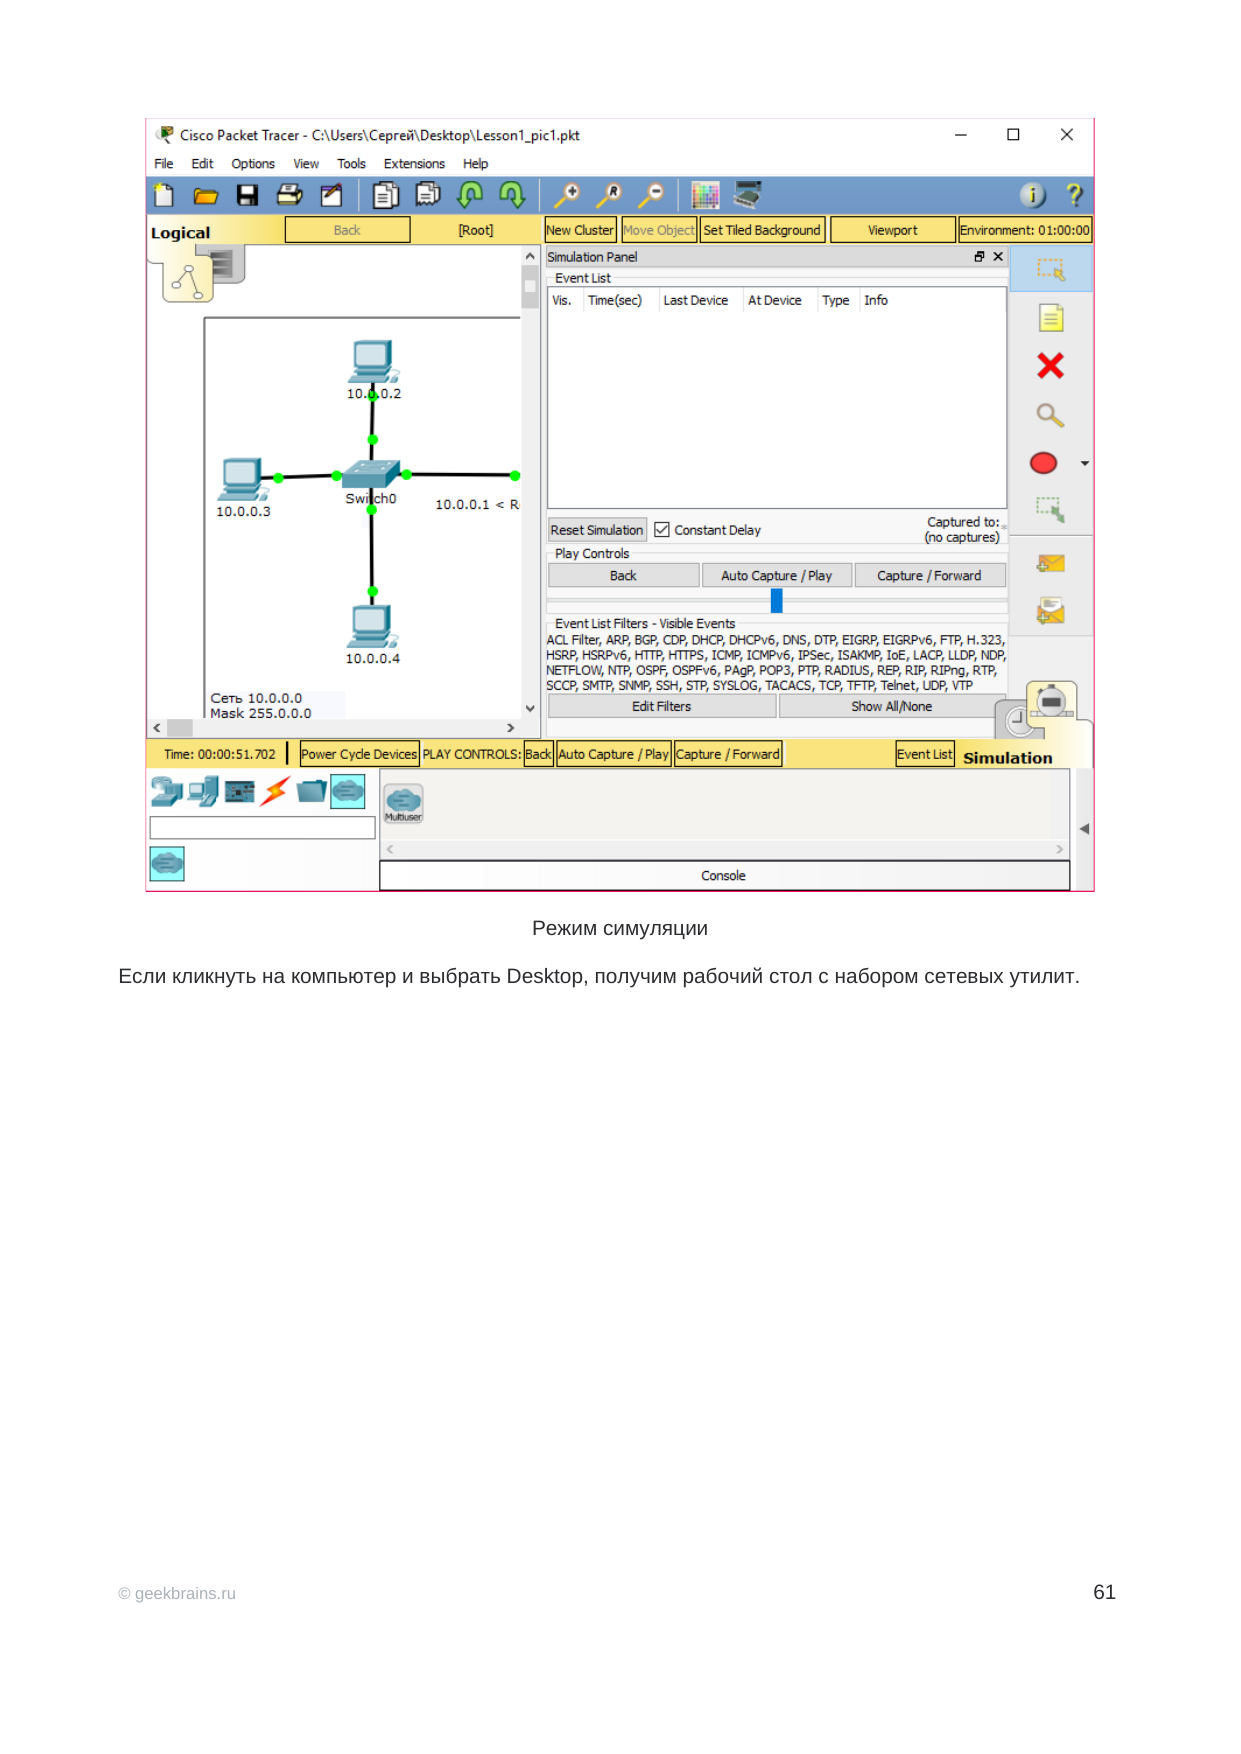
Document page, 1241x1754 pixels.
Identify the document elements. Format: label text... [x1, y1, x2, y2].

picture [145, 118, 1095, 892]
text Если кликнуть на компьютер и выбрать Desktop, получим рабочий стол с набором сетевых утилит. [118, 964, 1122, 988]
text Режим симуляции [118, 916, 1122, 940]
